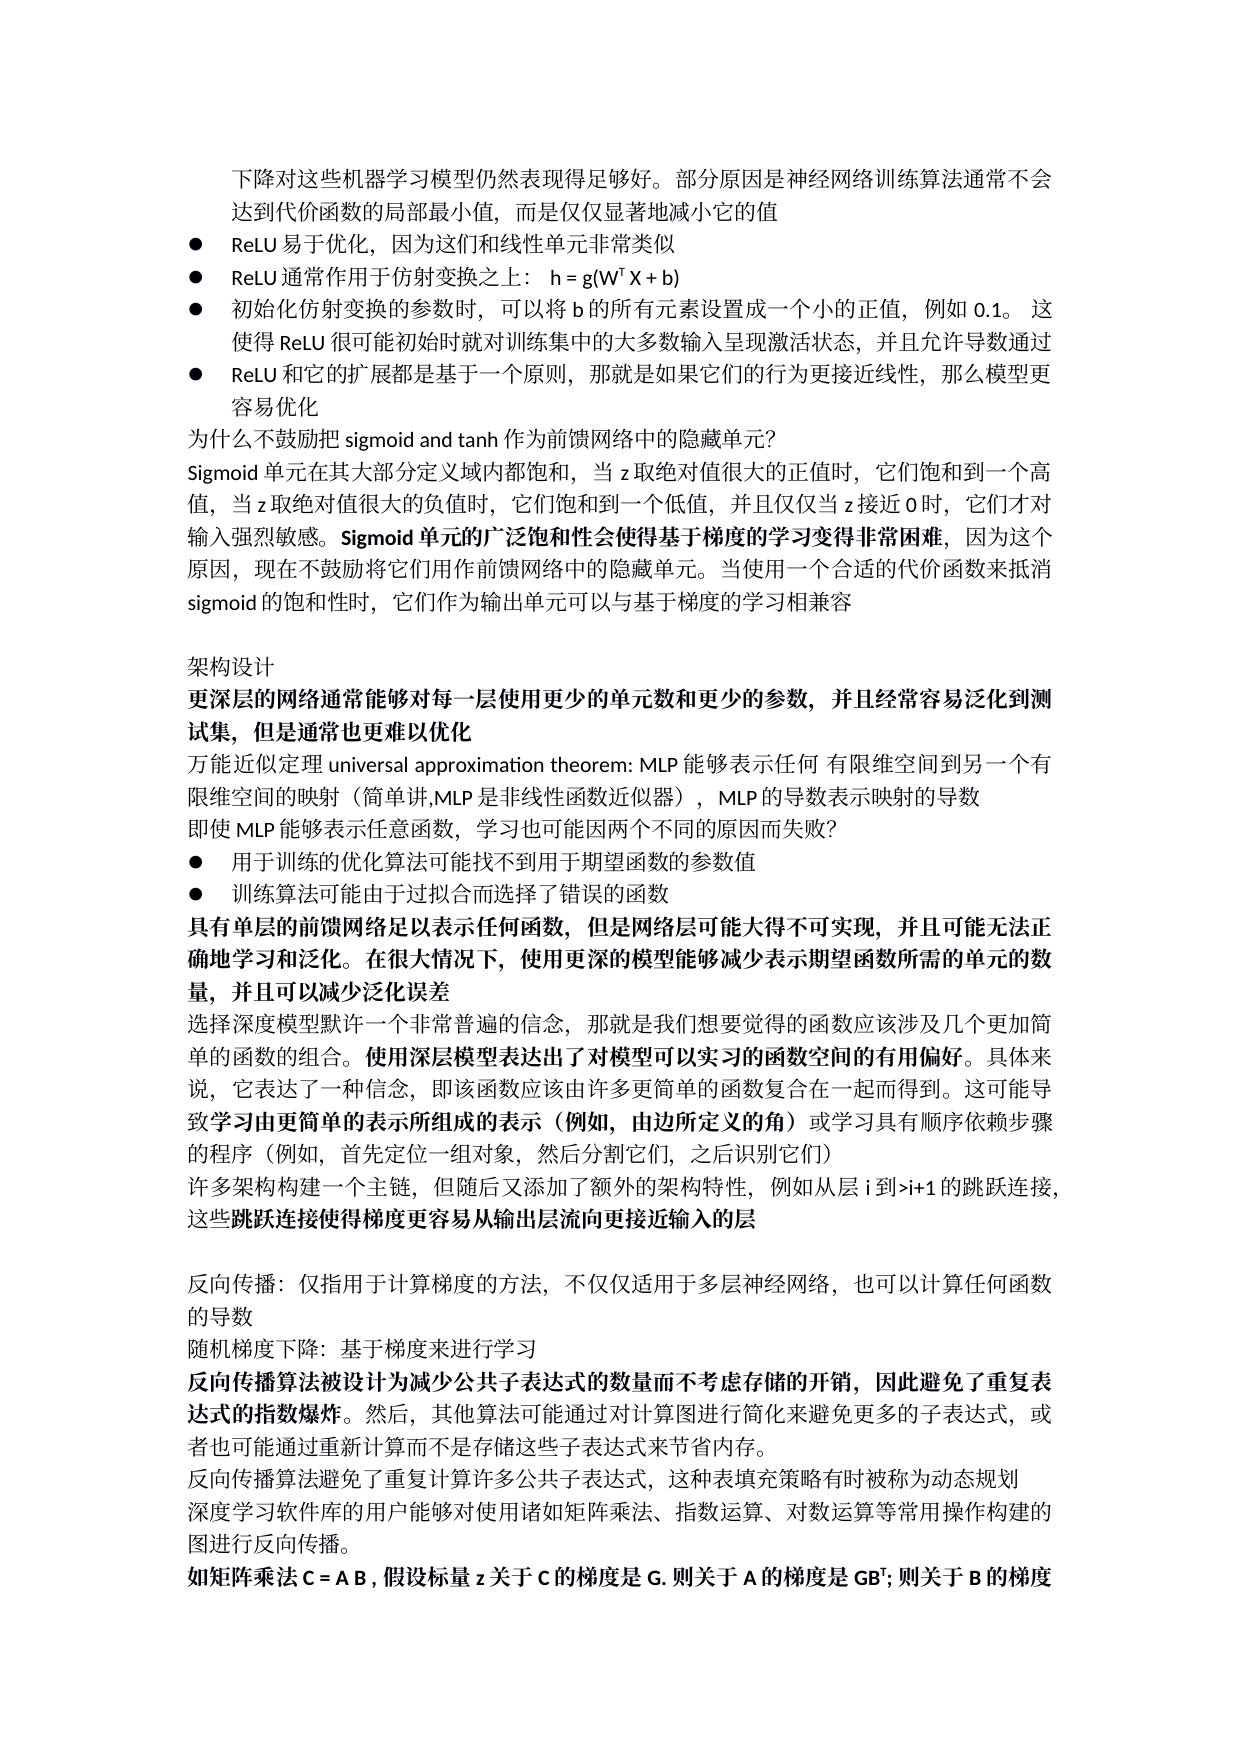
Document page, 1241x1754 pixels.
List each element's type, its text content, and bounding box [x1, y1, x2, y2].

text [187, 1559, 1053, 1592]
text 深度学习软件库的用户能够对使用诸如矩阵乘法、指数运算、对数运算等常用操作构建的图进行反向传播。 [187, 1494, 1053, 1559]
list ReLU易于优化，因为这们和线性单元非常类似 [187, 227, 1053, 259]
text 许多架构构建一个主链，但随后又添加了额外的架构特性，例如从层i到>i+1的跳跃连接，这些跳跃连接使得梯度更容易从输出层流向更接近输入的层 [187, 1169, 1053, 1234]
text 万能近似定理universal approximation theorem: MLP能够表示任何 有限维空间到另一个有限维空间的映射（简单讲,MLP是非线性函数近似器），MLP的导数表示映射的导数 [187, 747, 1053, 812]
text 选择深度模型默许一个非常普遍的信念，那就是我们想要觉得的函数应该涉及几个更加简单的函数的组合。使用深层模型表达出了对模型可以实习的函数空间的有用偏好。具体来说，它表达了一种信念，即该函数应该由许多更简单的函数复合在一起而得到。这可能导致学习由更简单的表示所组成的表示（例如，由边所定义的角）或学习具有顺序依赖步骤的程序（例如，首先定位一组对象，然后分割它们，之后识别它们） [187, 1007, 1053, 1169]
text 为什么不鼓励把sigmoid and tanh作为前馈网络中的隐藏单元？ [187, 422, 1053, 454]
text Sigmoid单元在其大部分定义域内都饱和，当z取绝对值很大的正值时，它们饱和到一个高值，当z取绝对值很大的负值时，它们饱和到一个低值，并且仅仅当z接近0时，它们才对输入强烈敏感。Sigmoid单元的广泛饱和性会使得基于梯度的学习变得非常困难，因为这个原因，现在不鼓励将它们用作前馈网络中的隐藏单元。当使用一个合适的代价函数来抵消sigmoid的饱和性时，它们作为输出单元可以与基于梯度的学习相兼容 [187, 454, 1053, 617]
text 即使MLP能够表示任意函数，学习也可能因两个不同的原因而失败？ [187, 812, 1053, 844]
list 初始化仿射变换的参数时，可以将b的所有元素设置成一个小的正值，例如0.1。 这使得ReLU很可能初始时就对训练集中的大多数输入呈现激活状态，并且允许导数通过 [187, 292, 1053, 357]
text 随机梯度下降：基于梯度来进行学习 [187, 1332, 1053, 1364]
text 架构设计 [187, 649, 1053, 682]
text 反向传播算法避免了重复计算许多公共子表达式，这种表填充策略有时被称为动态规划 [187, 1462, 1053, 1494]
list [187, 162, 1053, 227]
text 反向传播算法被设计为减少公共子表达式的数量而不考虑存储的开销，因此避免了重复表达式的指数爆炸。然后，其他算法可能通过对计算图进行简化来避免更多的子表达式，或者也可能通过重新计算而不是存储这些子表达式来节省内存。 [187, 1364, 1053, 1462]
list 训练算法可能由于过拟合而选择了错误的函数 [187, 877, 1053, 909]
text 具有单层的前馈网络足以表示任何函数，但是网络层可能大得不可实现，并且可能无法正确地学习和泛化。在很大情况下，使用更深的模型能够减少表示期望函数所需的单元的数量，并且可以减少泛化误差 [187, 909, 1053, 1007]
list 用于训练的优化算法可能找不到用于期望函数的参数值 [187, 844, 1053, 877]
list ReLU和它的扩展都是基于一个原则，那就是如果它们的行为更接近线性，那么模型更容易优化 [187, 357, 1053, 422]
text 反向传播：仅指用于计算梯度的方法，不仅仅适用于多层神经网络，也可以计算任何函数的导数 [187, 1267, 1053, 1332]
list ReLU通常作用于仿射变换之上： h = g(WT X + b) [187, 259, 1053, 292]
text 更深层的网络通常能够对每一层使用更少的单元数和更少的参数，并且经常容易泛化到测试集，但是通常也更难以优化 [187, 682, 1053, 747]
